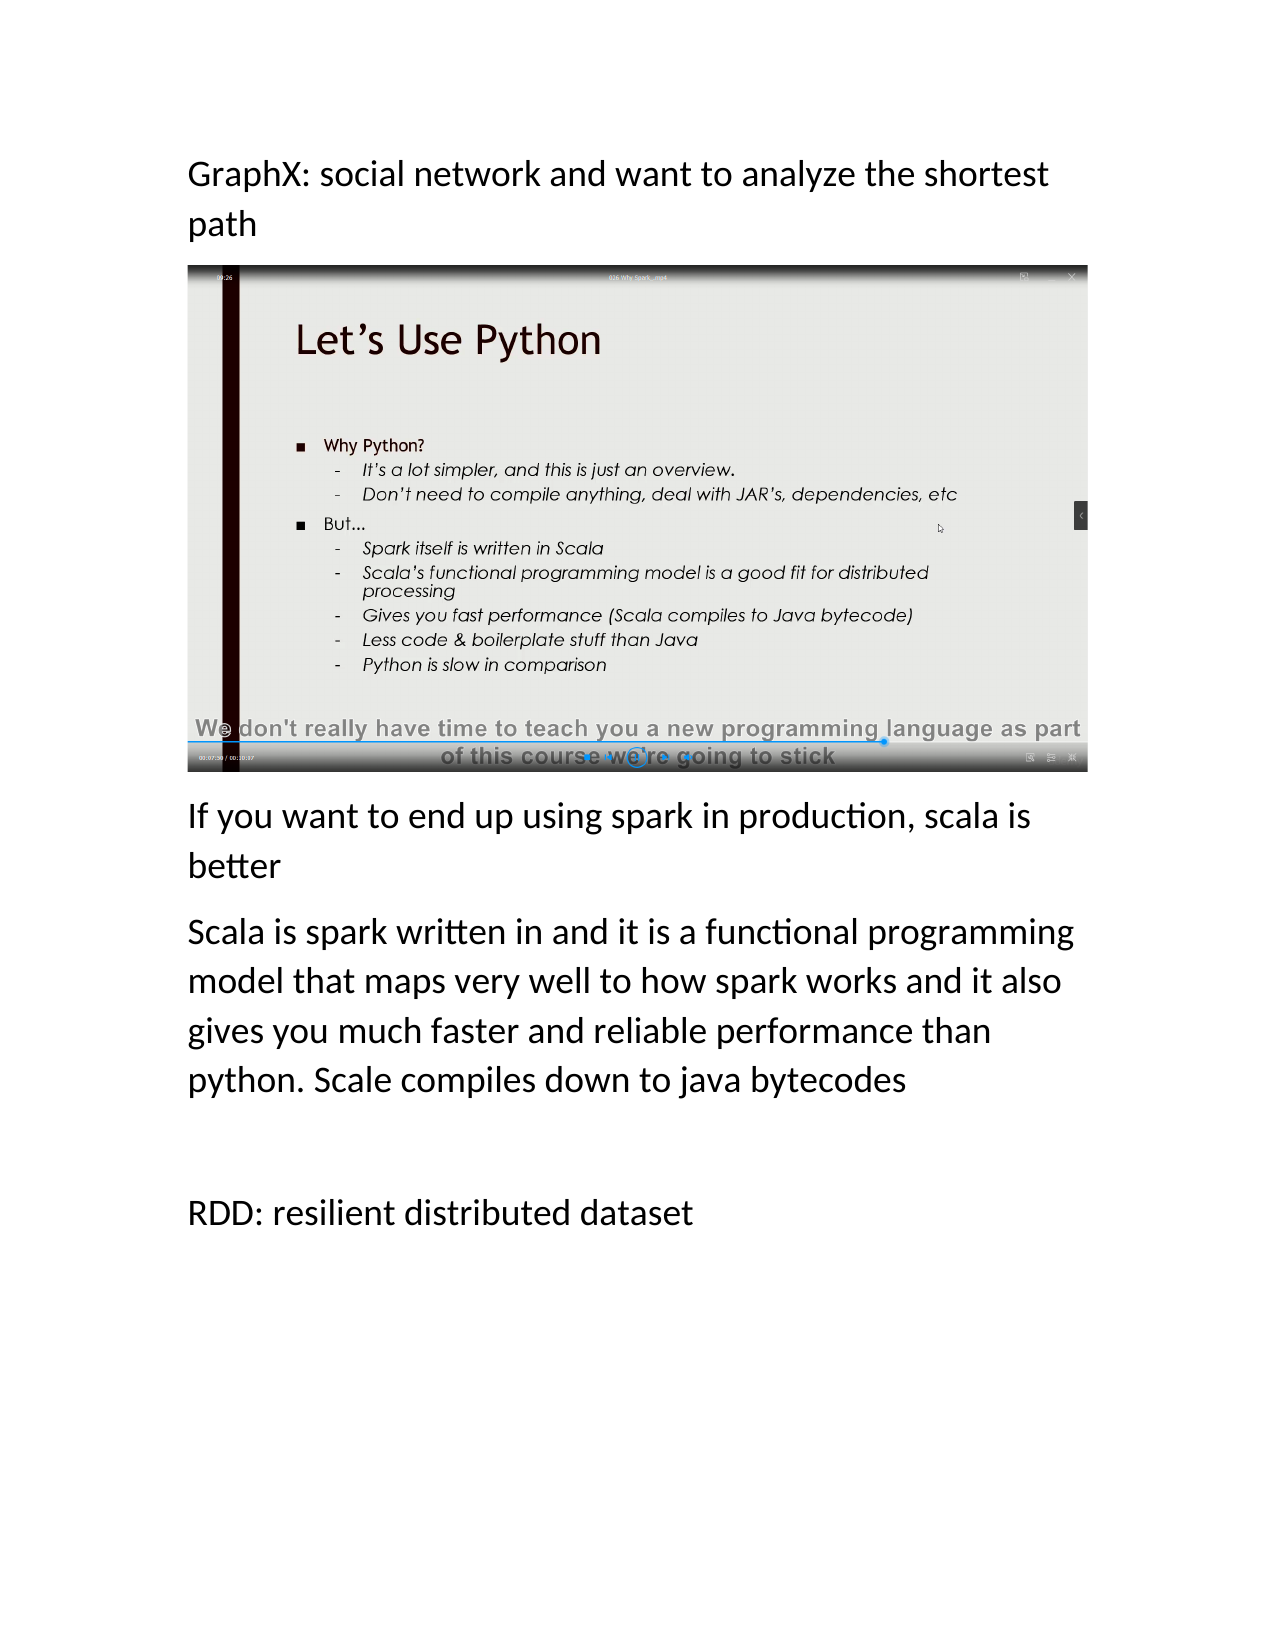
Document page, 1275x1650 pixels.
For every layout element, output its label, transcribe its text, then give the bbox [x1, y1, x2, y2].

text Scala is spark written in and it is a functional programming model that maps very well to how spark works and it also gives you much faster and reliable performance than python. Scale compiles down to java bytecodes [187, 908, 1087, 1102]
text If you want to end up using spark in production, scala is better [187, 792, 1087, 887]
text RDD: resilient distributed dataset [187, 1188, 1087, 1234]
picture [187, 265, 1088, 772]
text GraphX: social network and want to analyze the shortest path [187, 150, 1087, 245]
